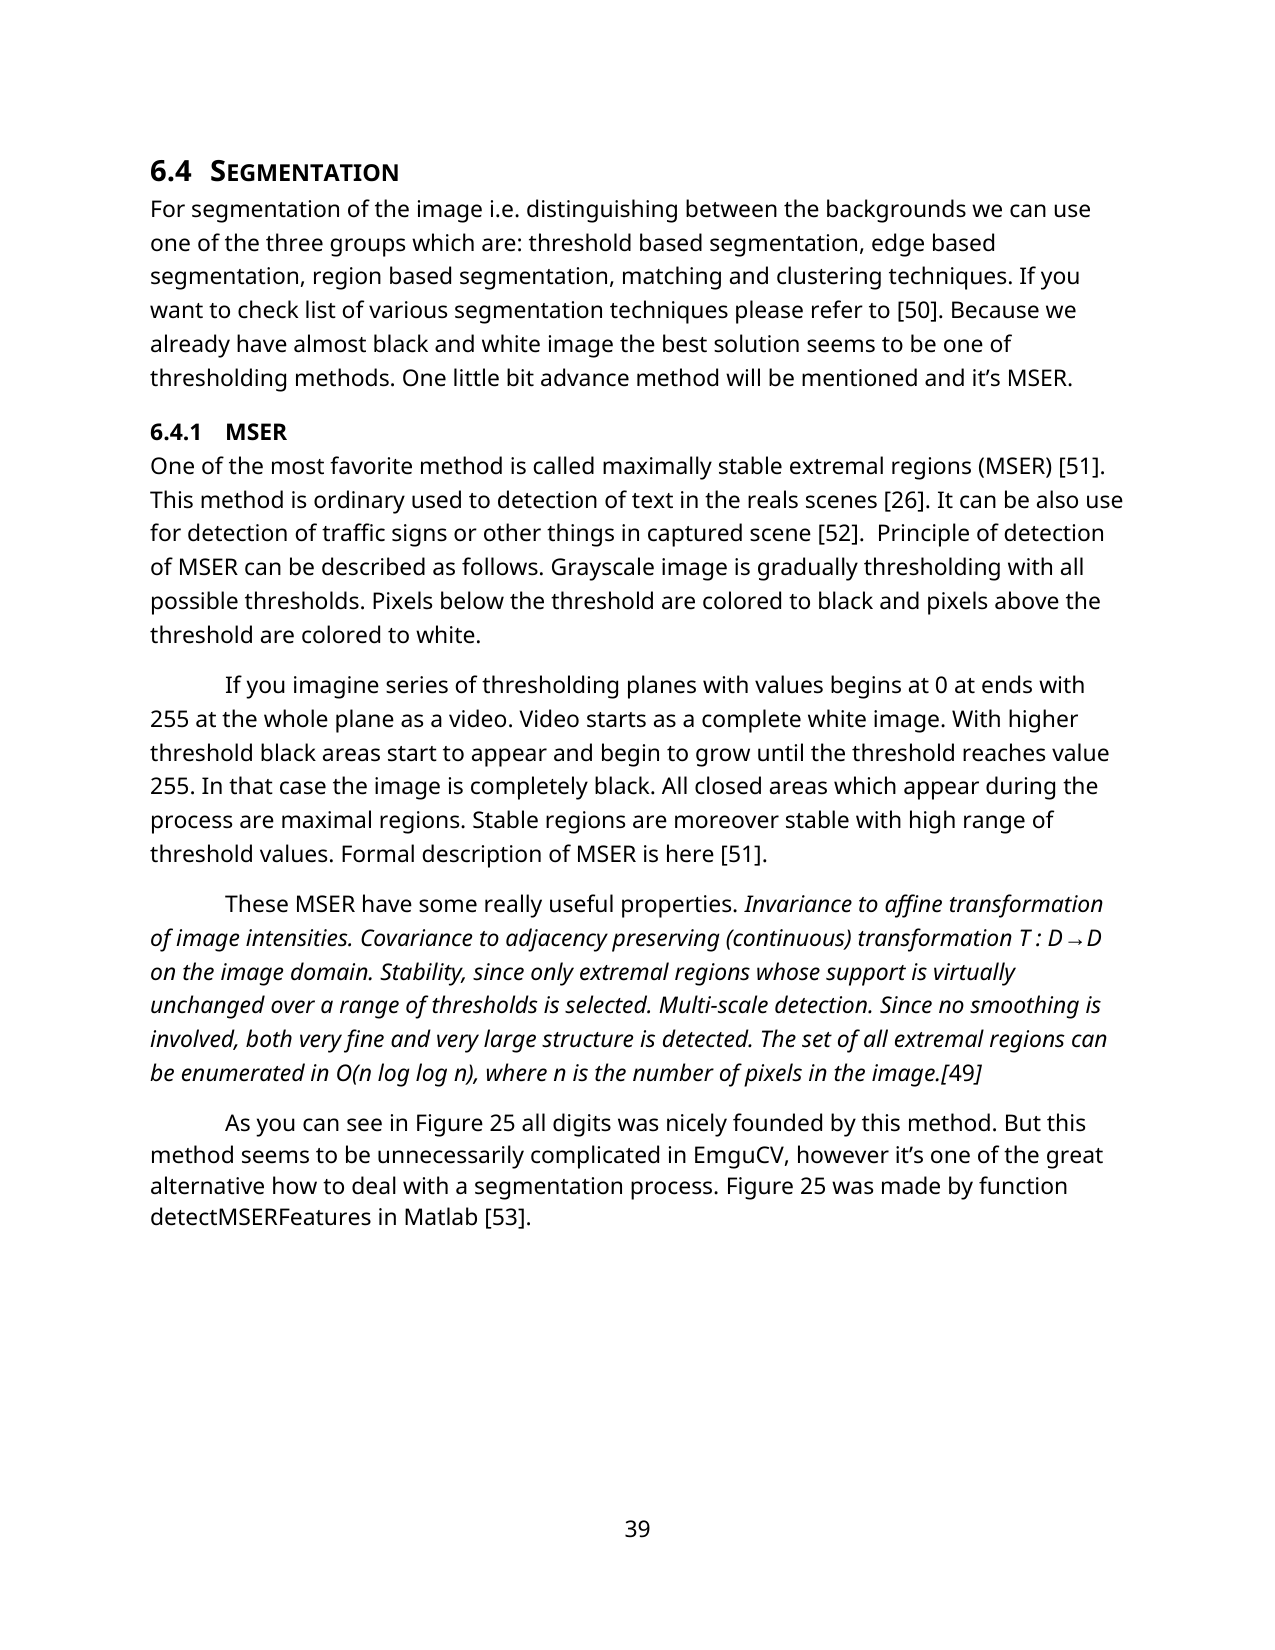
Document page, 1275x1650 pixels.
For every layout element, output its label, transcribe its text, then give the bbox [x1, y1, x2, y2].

subtitle MSER [150, 416, 1125, 447]
text If you imagine series of thresholding planes with values begins at 0 at ends with 255 at the whole plane as a video. Video starts as a complete white image. With higher threshold black areas start to appear and begin to grow until the threshold reaches value 255. In that case the image is completely black. All closed areas which appear during the process are maximal regions. Stable regions are moreover stable with high range of threshold values. Formal description of MSER is here [51]. [150, 669, 1125, 869]
text These MSER have some really useful properties. Invariance to affine transformation of image intensities. Covariance to adjacency preserving (continuous) transformation T : D→D on the image domain. Stability, since only extremal regions whose support is virtually unchanged over a range of thresholds is selected. Multi-scale detection. Since no smoothing is involved, both very fine and very large structure is detected. The set of all extremal regions can be enumerated in O(n log log n), where n is the number of pixels in the image.[49] [150, 888, 1125, 1088]
text One of the most favorite method is called maximally stable extremal regions (MSER) [51]. This method is ordinary used to detection of text in the reals scenes [26]. It can be also use for detection of traffic signs or other things in captured scene [52]. Principle of detection of MSER can be described as follows. Grayscale image is gradually thresholding with all possible thresholds. Pixels below the threshold are colored to black and pixels above the threshold are colored to white. [150, 450, 1125, 650]
subtitle Segmentation [150, 150, 1125, 190]
text For segmentation of the image i.e. distinguishing between the backgrounds we can use one of the three groups which are: threshold based segmentation, edge based segmentation, region based segmentation, matching and clustering techniques. If you want to check list of various segmentation techniques please refer to [50]. Because we already have almost black and white image the best solution seems to be one of thresholding methods. One little bit advance method will be mentioned and it’s MSER. [150, 193, 1125, 393]
text As you can see in Figure 25 all digits was nicely founded by this method. But this method seems to be unnecessarily complicated in EmguCV, however it’s one of the great alternative how to deal with a segmentation process. Figure 25 was made by function detectMSERFeatures in Matlab [53]. [150, 1107, 1125, 1232]
